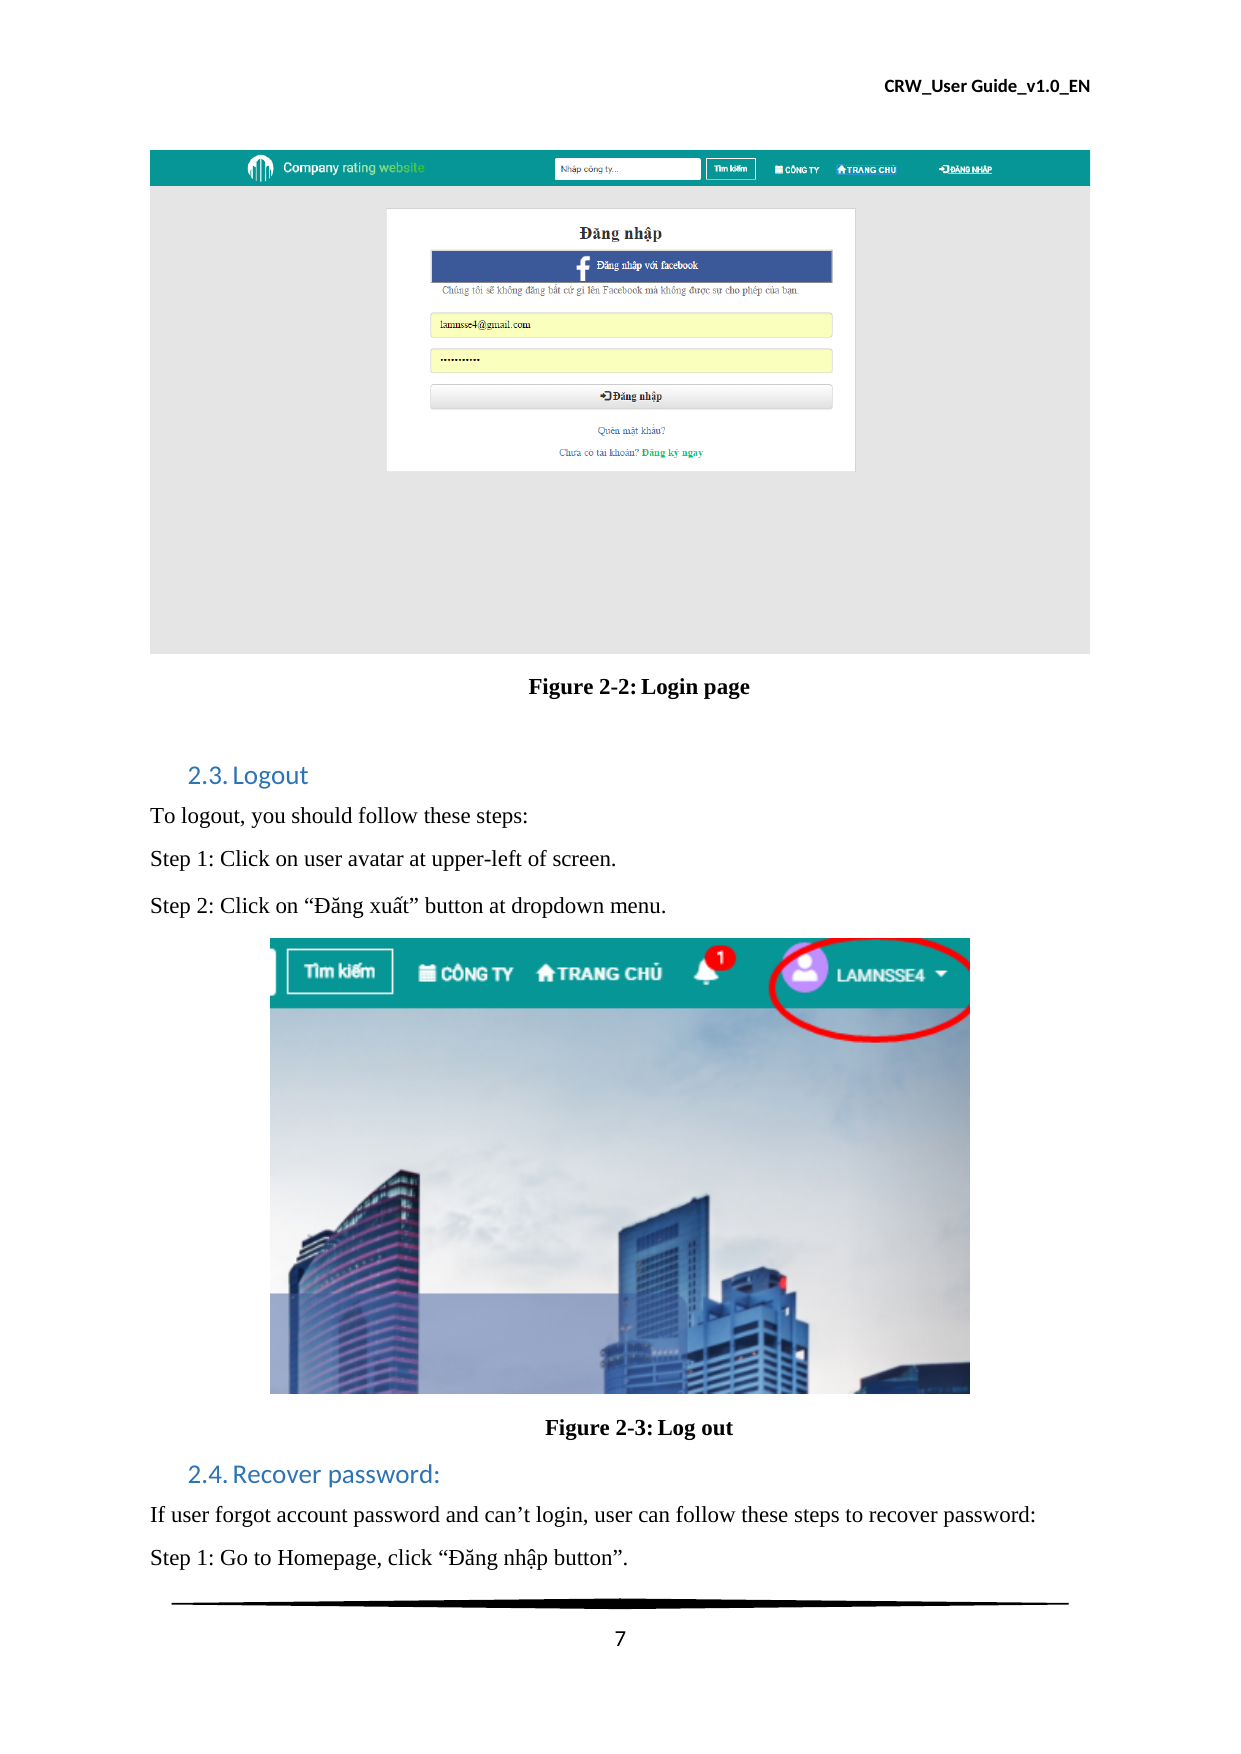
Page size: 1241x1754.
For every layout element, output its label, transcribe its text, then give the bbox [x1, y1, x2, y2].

text Step 1: Go to Homepage, click “Đăng nhập button”. [150, 1544, 1090, 1570]
text Log out [187, 1414, 1090, 1441]
subtitle Recover password: [187, 1457, 1090, 1490]
text Step 1: Click on user avatar at upper-left of screen. [150, 845, 1090, 871]
list To logout, you should follow these steps: [150, 802, 1090, 829]
list If user forgot account password and can’t login, user can follow these steps to recover password: [150, 1501, 1090, 1527]
text Login page [187, 673, 1090, 699]
picture [270, 938, 970, 1394]
subtitle Logout [187, 758, 1090, 791]
picture [150, 150, 1091, 654]
text Step 2: Click on “Đăng xuất” button at dropdown menu. [150, 892, 1090, 918]
